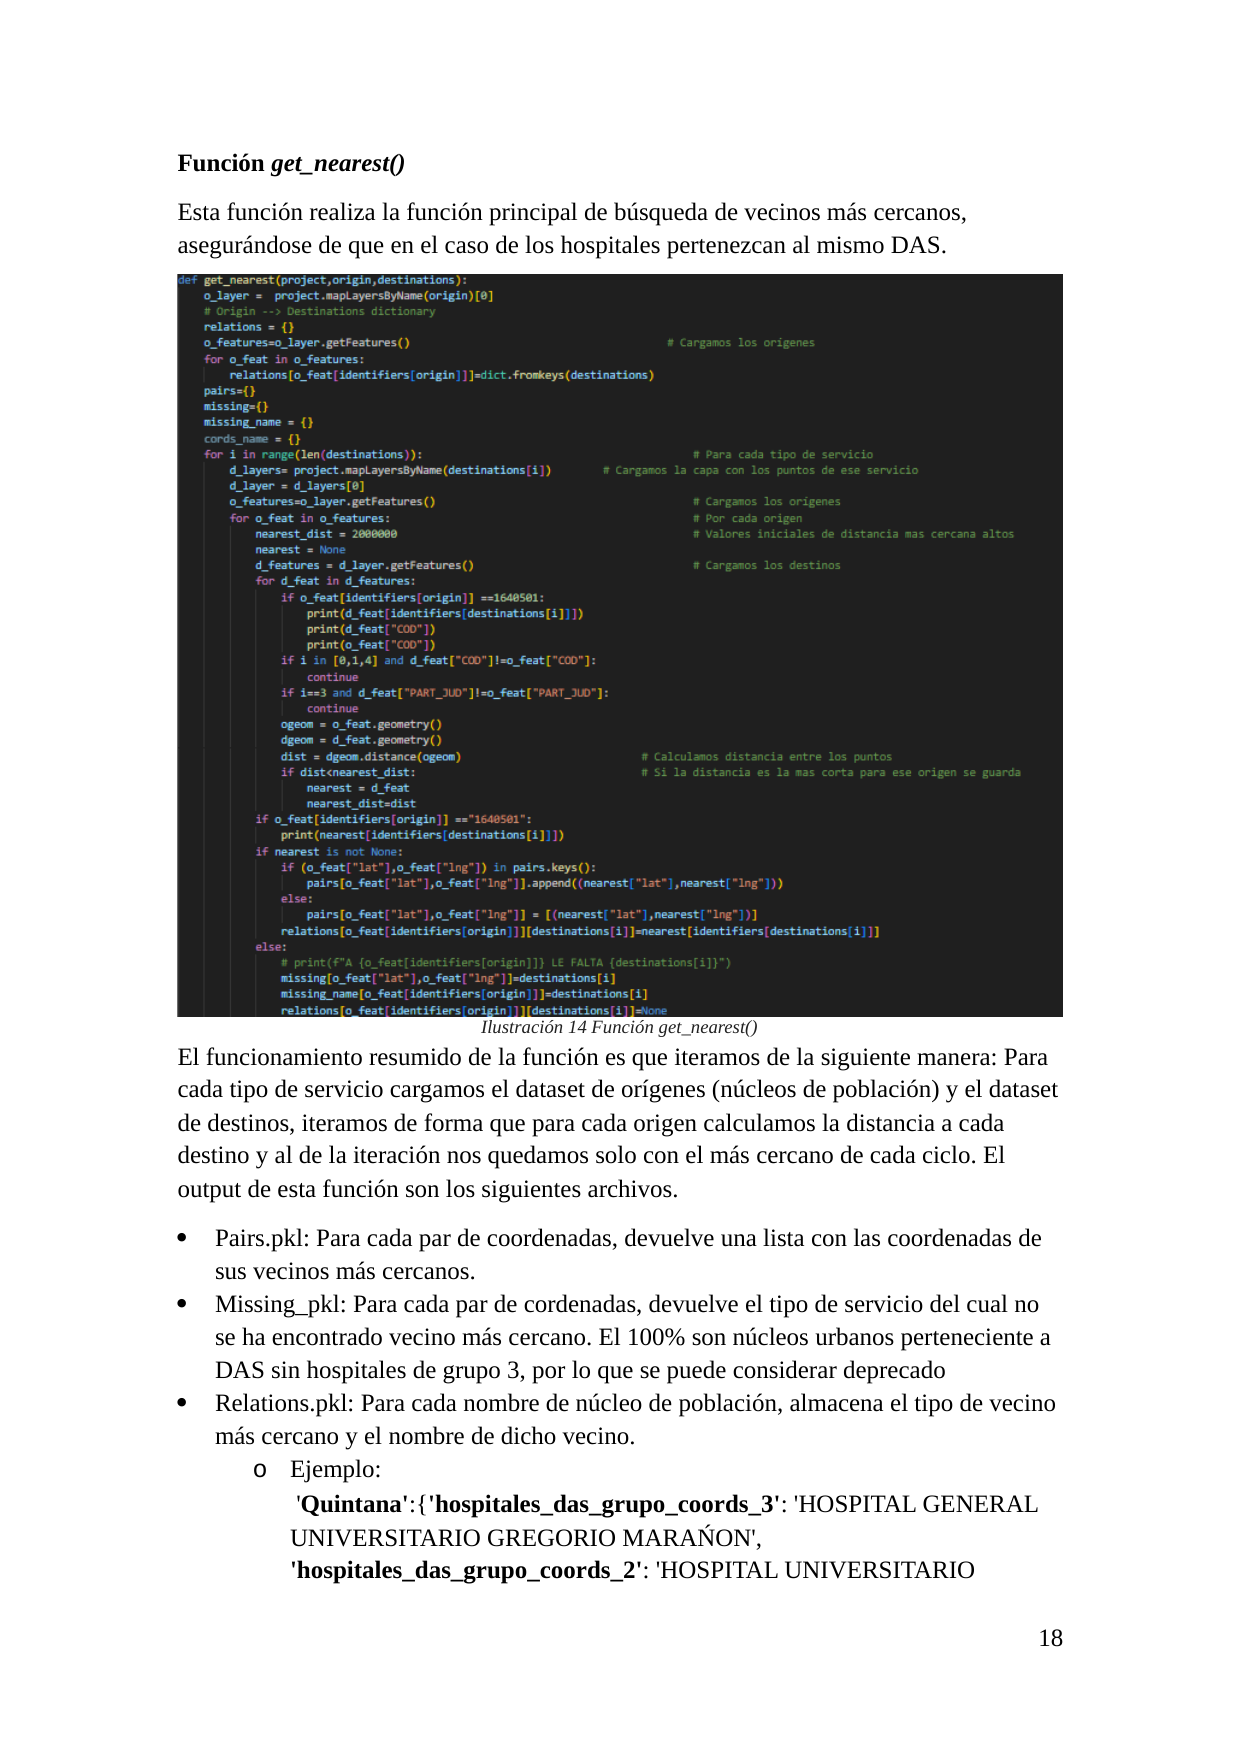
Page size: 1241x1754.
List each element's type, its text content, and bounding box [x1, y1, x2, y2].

list Relations.pkl: Para cada nombre de núcleo de población, almacena el tipo de vecino más cercano y el nombre de dicho vecino. [177, 1388, 1063, 1450]
text Función get_nearest() [177, 148, 1063, 176]
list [252, 1454, 1063, 1584]
list Pairs.pkl: Para cada par de coordenadas, devuelve una lista con las coordenadas de sus vecinos más cercanos. [177, 1223, 1063, 1285]
list Missing_pkl: Para cada par de cordenadas, devuelve el tipo de servicio del cual no se ha encontrado vecino más cercano. El 100% son núcleos urbanos perteneciente a DAS sin hospitales de grupo 3, por lo que se puede considerar deprecado [177, 1289, 1063, 1384]
picture [177, 274, 1063, 1017]
text El funcionamiento resumido de la función es que iteramos de la siguiente manera: Para cada tipo de servicio cargamos el dataset de orígenes (núcleos de población) y el dataset de destinos, iteramos de forma que para cada origen calculamos la distancia a cada destino y al de la iteración nos quedamos solo con el más cercano de cada ciclo. El output de esta función son los siguientes archivos. [177, 1017, 1063, 1202]
text Esta función realiza la función principal de búsqueda de vecinos más cercanos, asegurándose de que en el caso de los hospitales pertenezcan al mismo DAS. [177, 197, 1063, 259]
